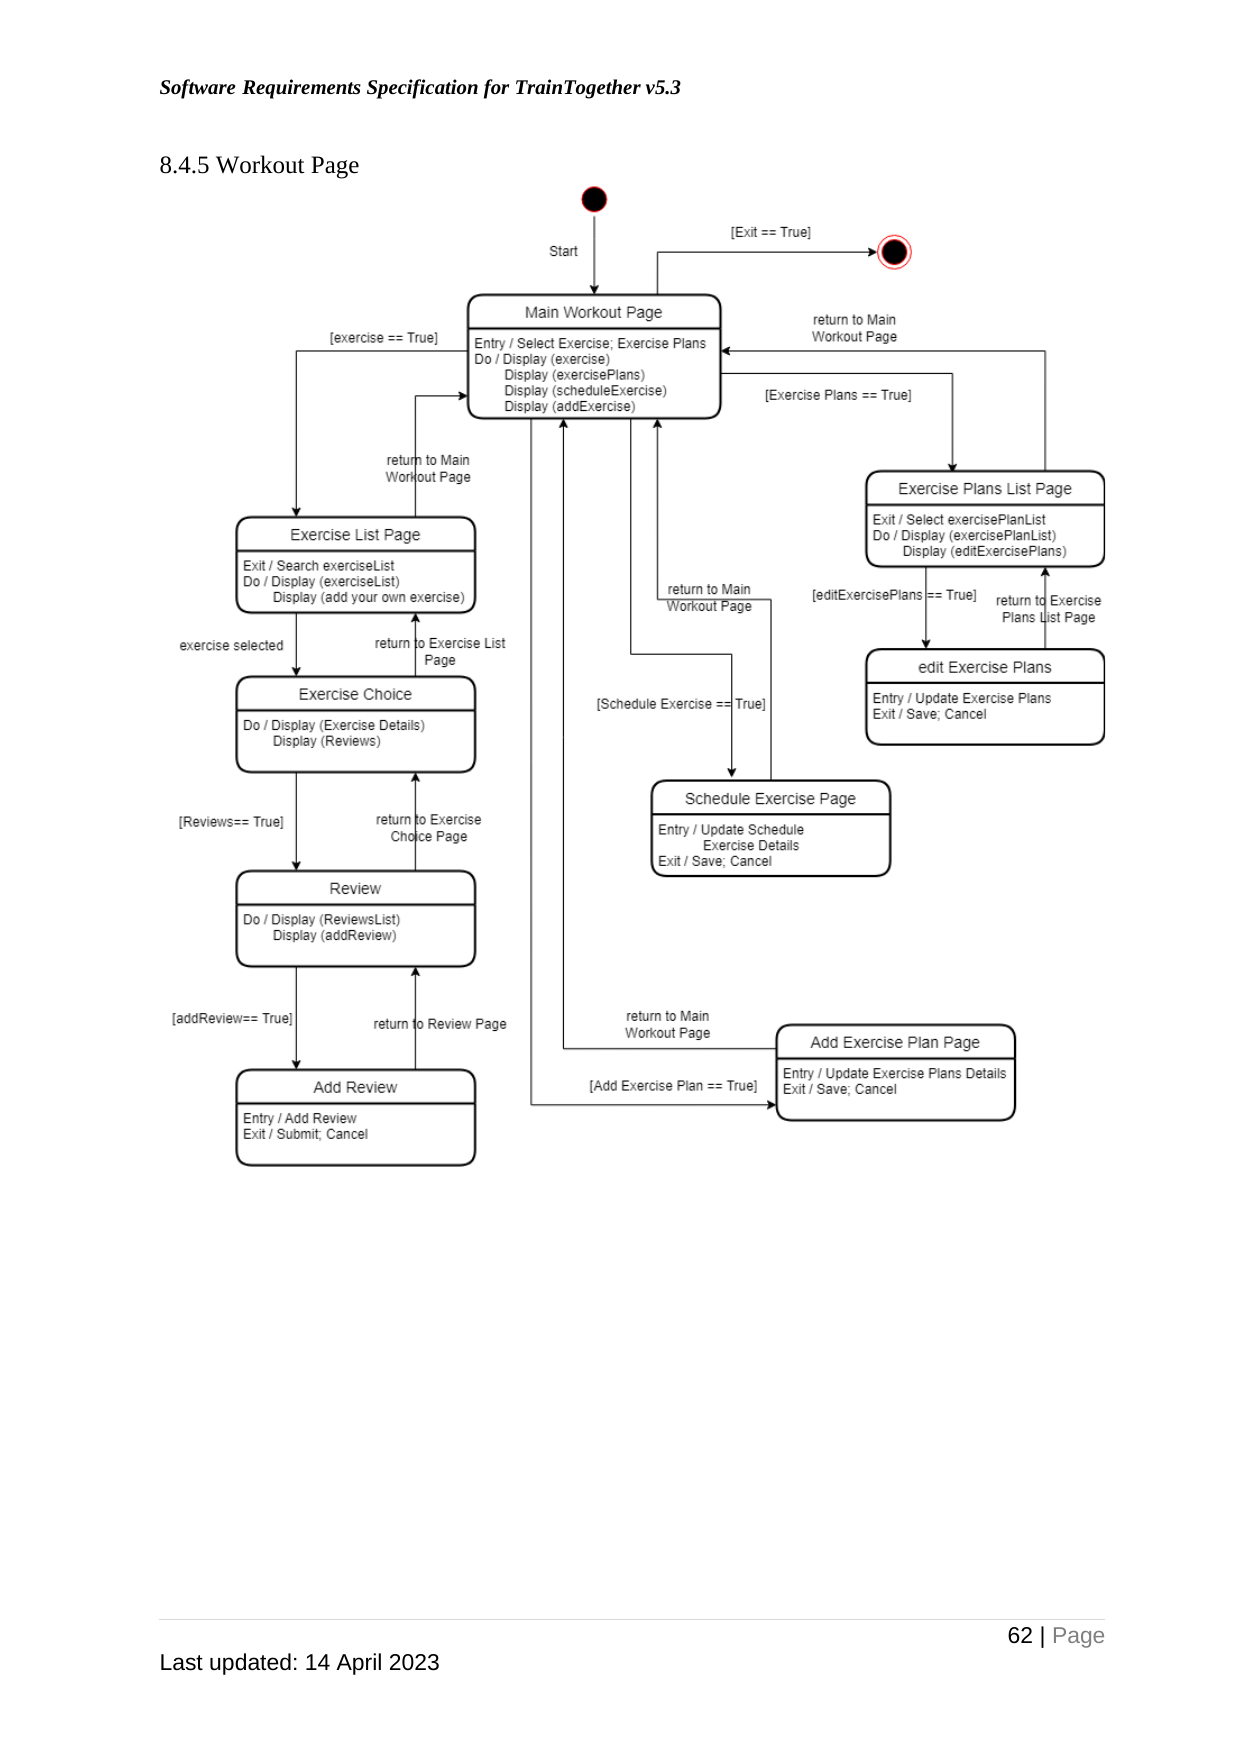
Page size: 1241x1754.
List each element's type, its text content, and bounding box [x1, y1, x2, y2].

text 8.4.5 Workout Page [159, 150, 1105, 179]
picture [159, 183, 1105, 1167]
